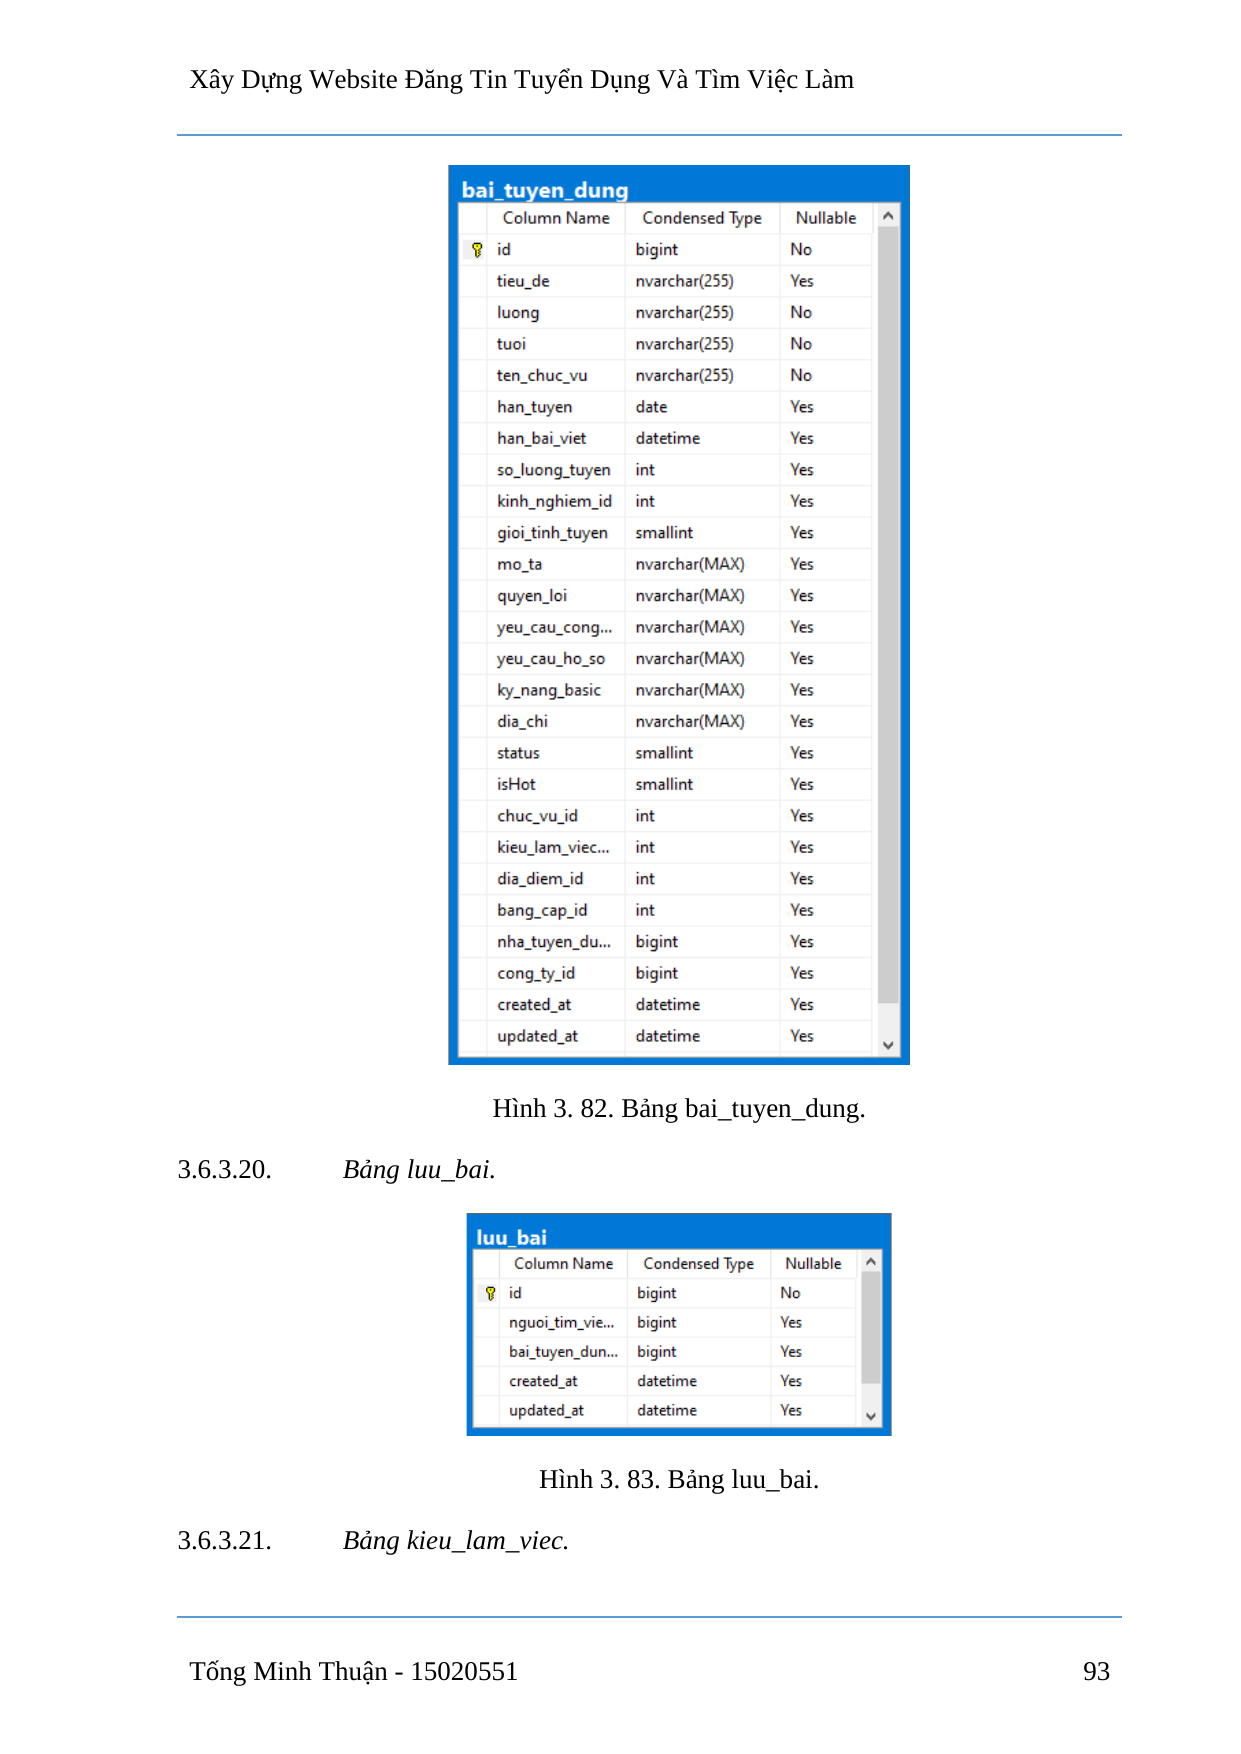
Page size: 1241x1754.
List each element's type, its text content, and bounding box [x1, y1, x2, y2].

picture [466, 1213, 892, 1436]
text Bảng kieu_lam_viec. [177, 1524, 1122, 1555]
text Hình 3. 83. Bảng luu_bai. [177, 1463, 1122, 1494]
text Bảng luu_bai. [177, 1153, 1122, 1184]
text Hình 3. 82. Bảng bai_tuyen_dung. [177, 1092, 1122, 1123]
picture [448, 165, 910, 1065]
